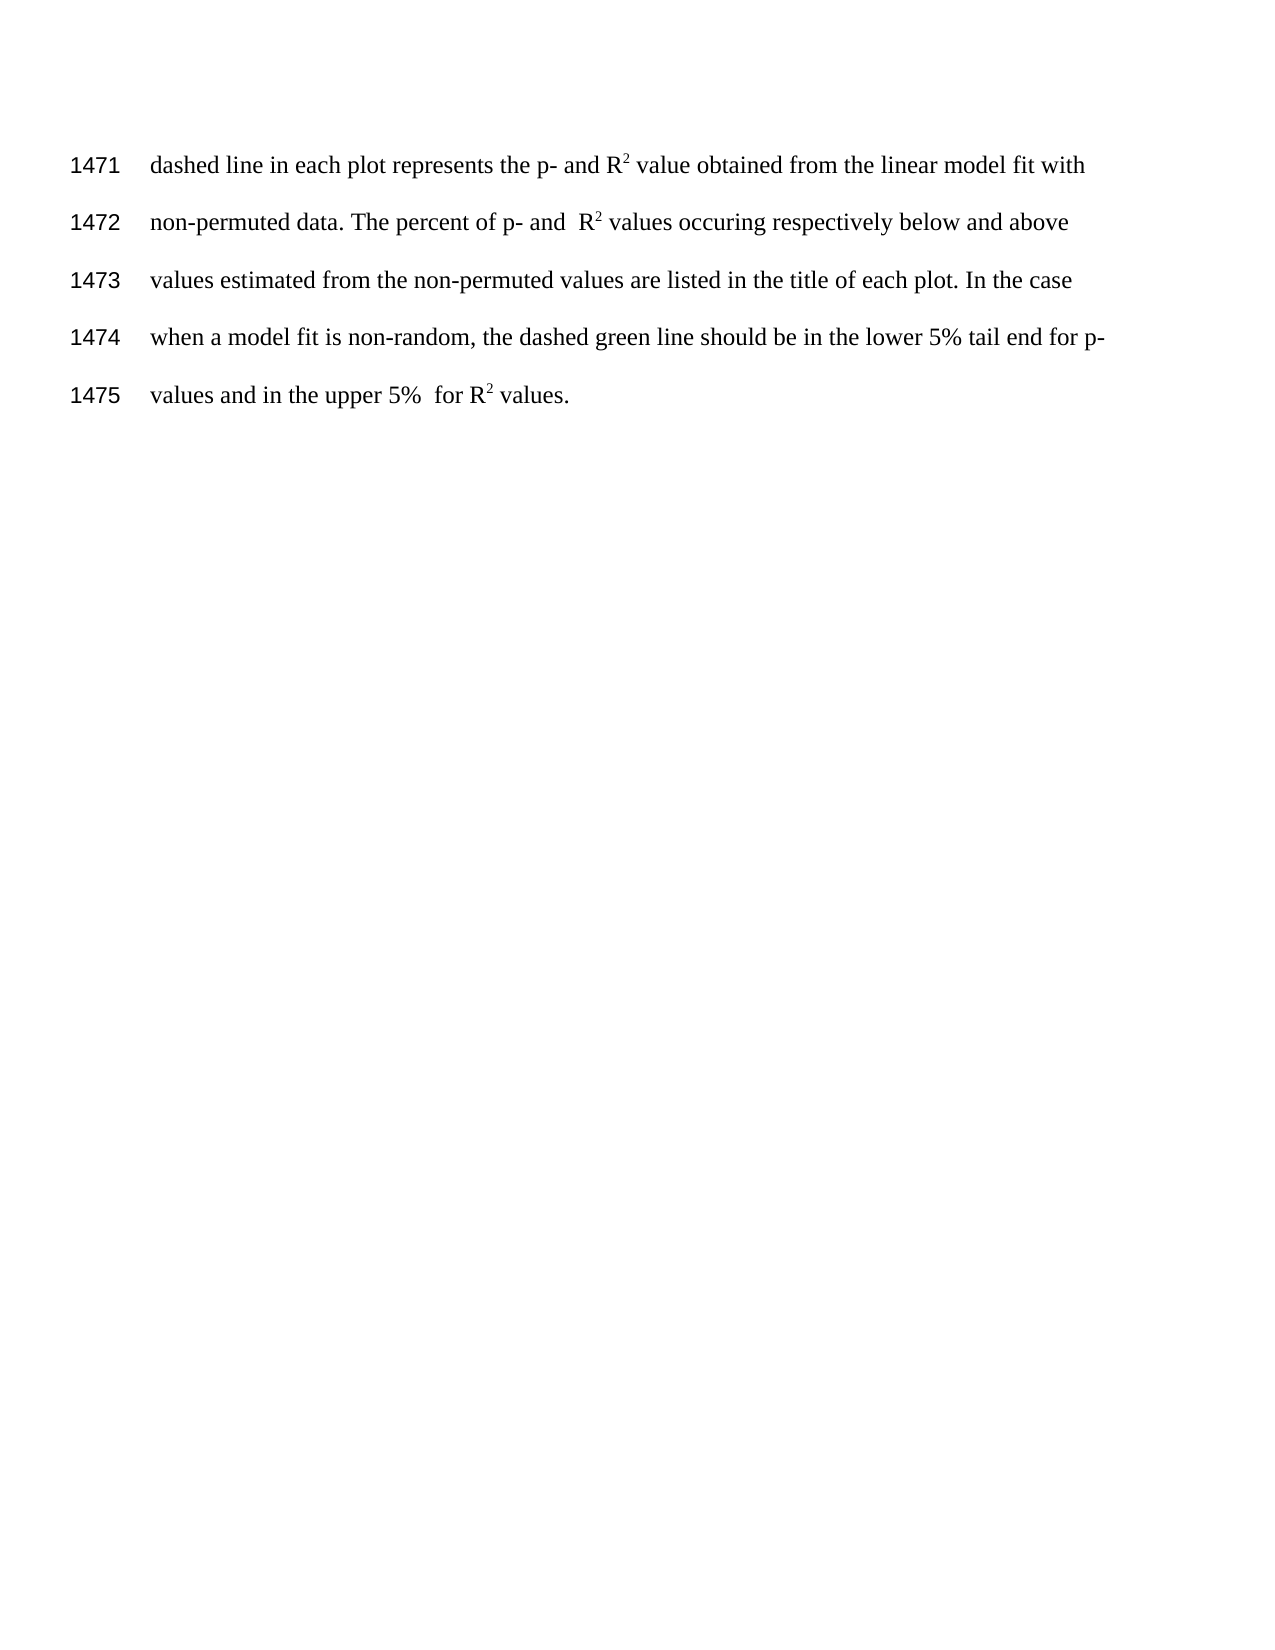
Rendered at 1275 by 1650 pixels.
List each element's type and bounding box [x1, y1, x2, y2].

text [150, 150, 1125, 409]
